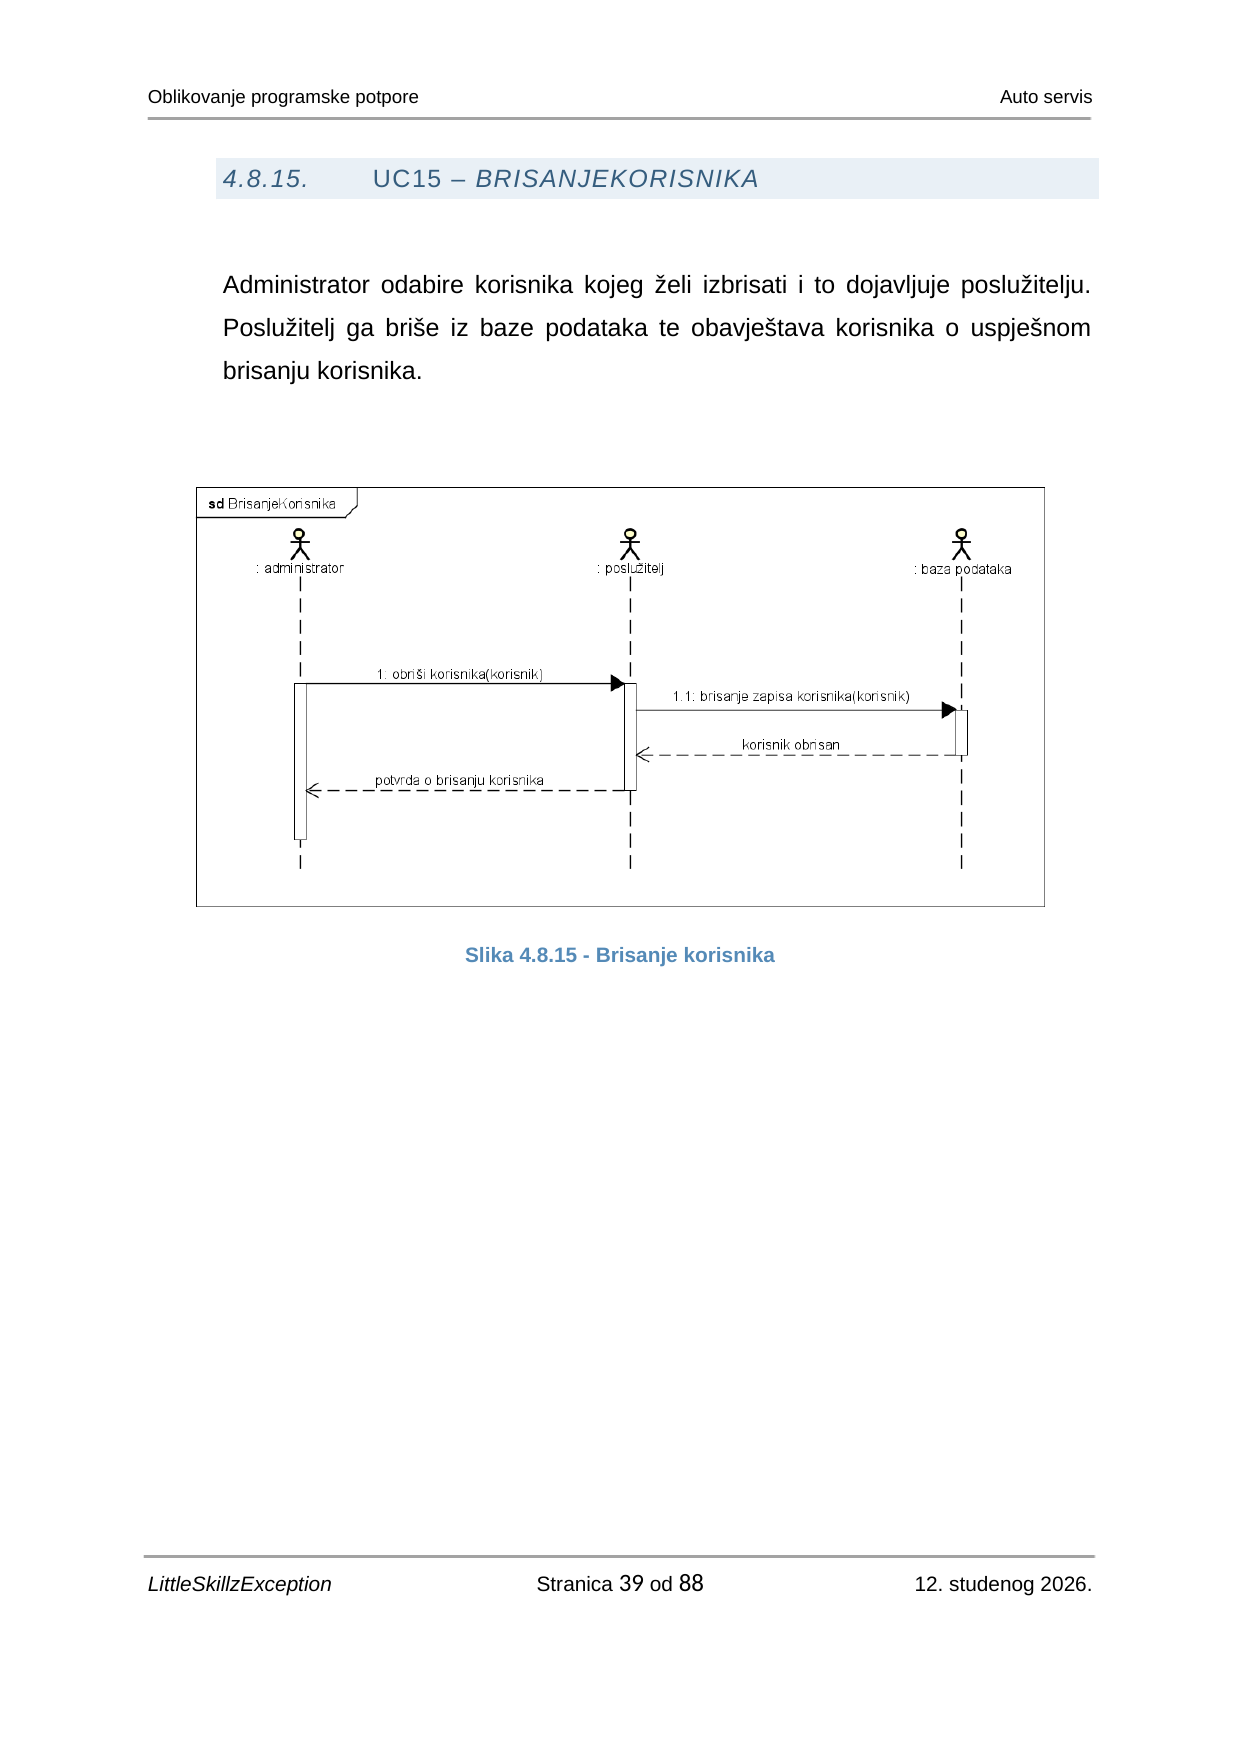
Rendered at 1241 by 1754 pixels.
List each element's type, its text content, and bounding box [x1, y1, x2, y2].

text Administrator odabire korisnika kojeg želi izbrisati i to dojavljuje poslužitelju. Poslužitelj ga briše iz baze podataka te obavještava korisnika o uspješnom brisanju korisnika. [223, 270, 1093, 385]
subtitle UC15 – BrisanjeKorisnikA [223, 164, 1093, 193]
text Slika 4.8.15 - Brisanje korisnika [148, 942, 1093, 966]
picture [184, 475, 1056, 918]
